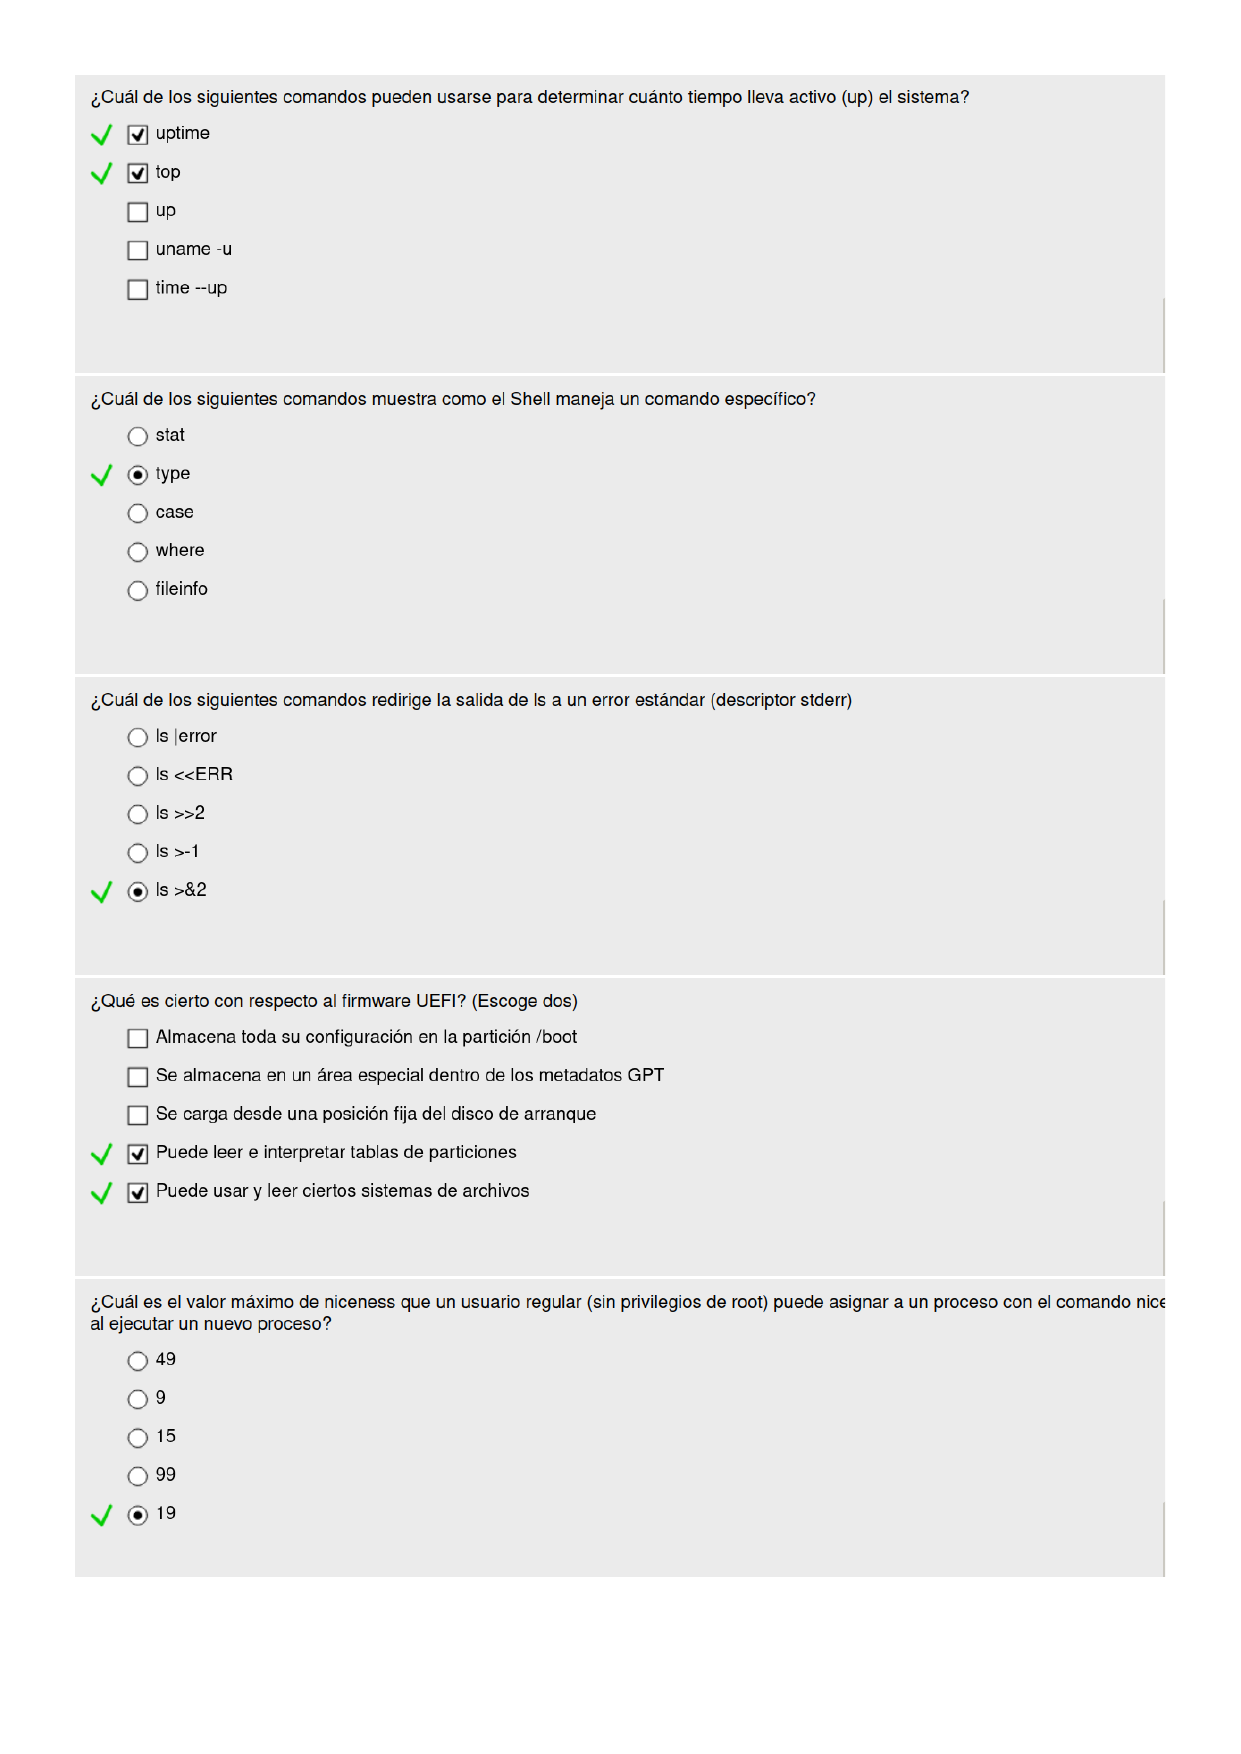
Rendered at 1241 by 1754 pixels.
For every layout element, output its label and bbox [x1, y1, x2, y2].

picture [75, 75, 1166, 373]
picture [75, 677, 1166, 975]
picture [75, 376, 1166, 674]
picture [75, 978, 1166, 1276]
picture [75, 1279, 1166, 1577]
